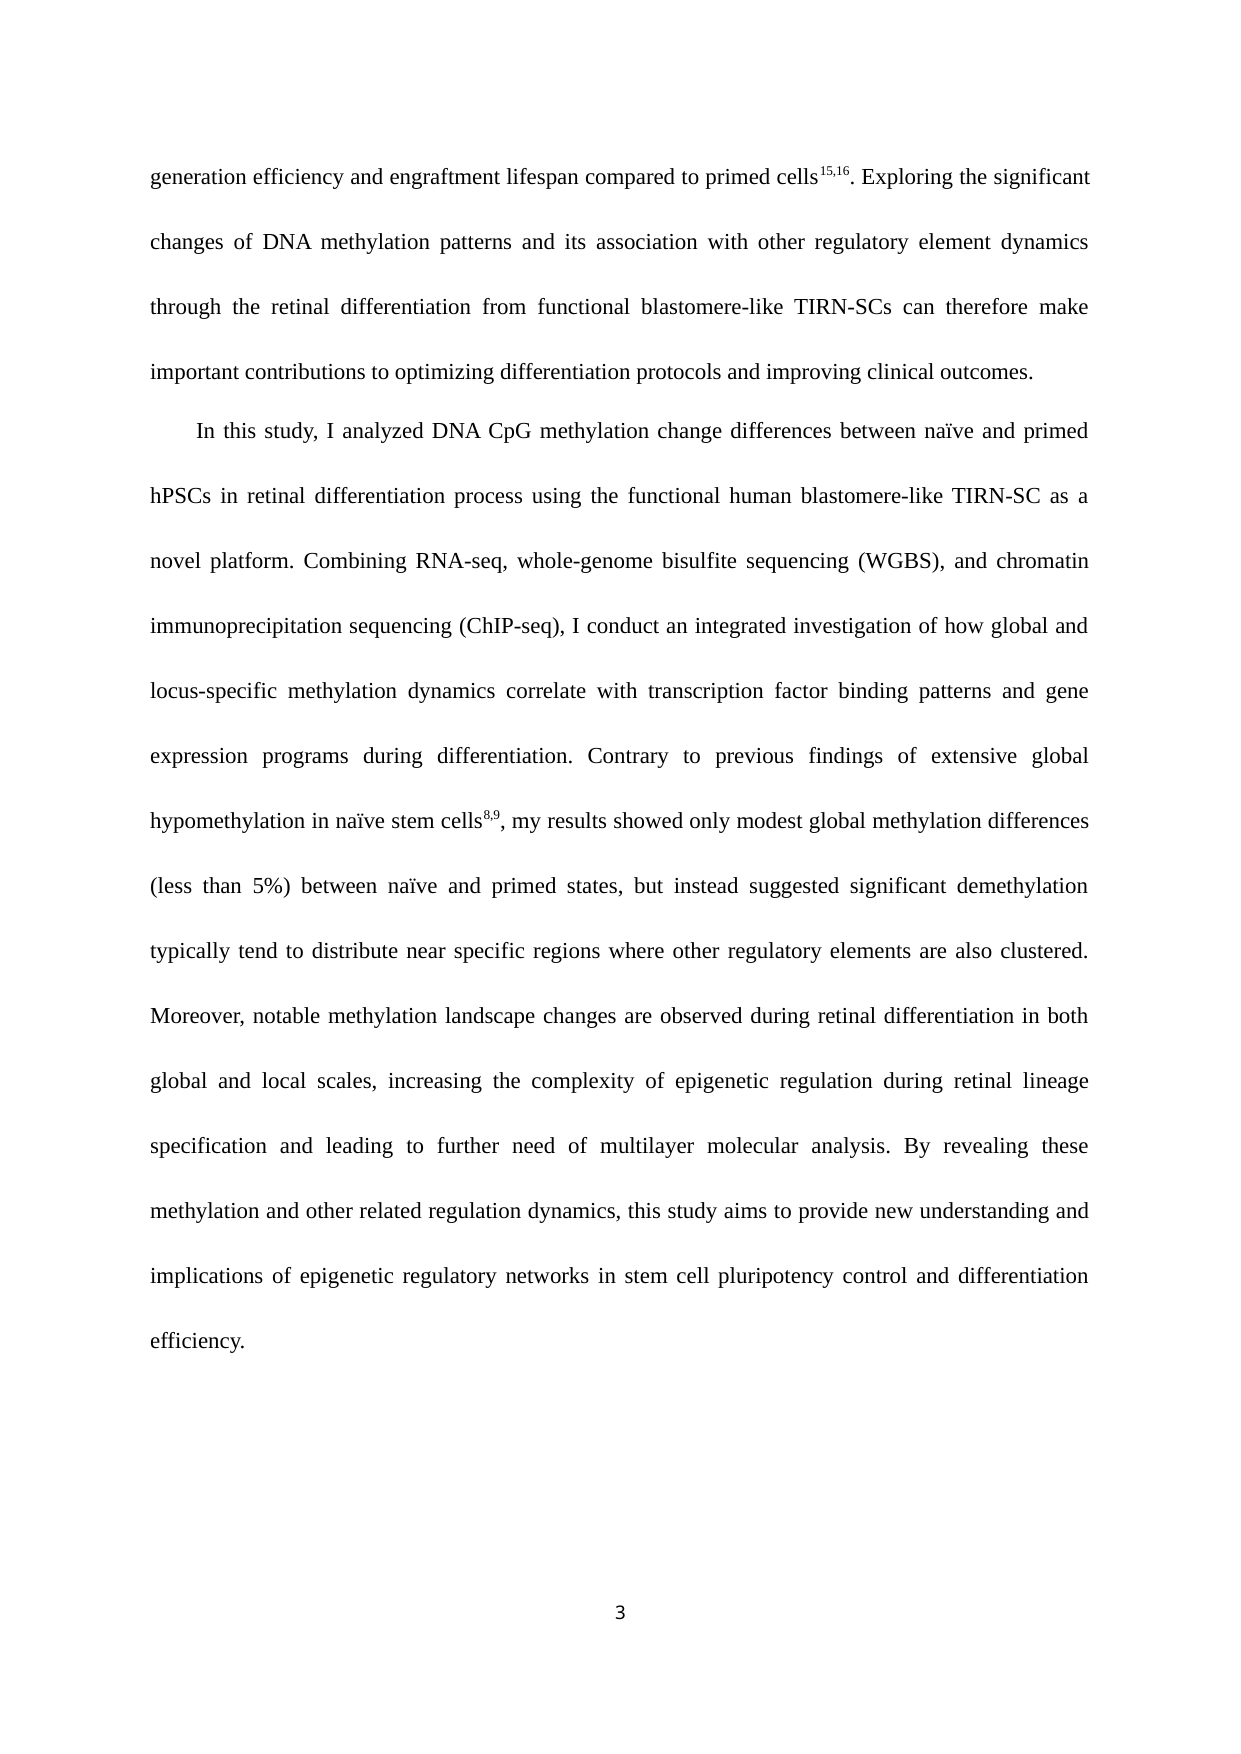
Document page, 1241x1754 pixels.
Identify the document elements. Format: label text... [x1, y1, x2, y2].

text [150, 160, 1090, 387]
text In this study, I analyzed DNA CpG methylation change differences between naïve and primed hPSCs in retinal differentiation process using the functional human blastomere-like TIRN-SC as a novel platform. Combining RNA-seq, whole-genome bisulfite sequencing (WGBS), and chromatin immunoprecipitation sequencing (ChIP-seq), I conduct an integrated investigation of how global and locus-specific methylation dynamics correlate with transcription factor binding patterns and gene expression programs during differentiation. Contrary to previous findings of extensive global hypomethylation in naïve stem cells8,9, my results showed only modest global methylation differences (less than 5%) between naïve and primed states, but instead suggested significant demethylation typically tend to distribute near specific regions where other regulatory elements are also clustered. Moreover, notable methylation landscape changes are observed during retinal differentiation in both global and local scales, increasing the complexity of epigenetic regulation during retinal lineage specification and leading to further need of multilayer molecular analysis. By revealing these methylation and other related regulation dynamics, this study aims to provide new understanding and implications of epigenetic regulatory networks in stem cell pluripotency control and differentiation efficiency. [150, 414, 1090, 1356]
